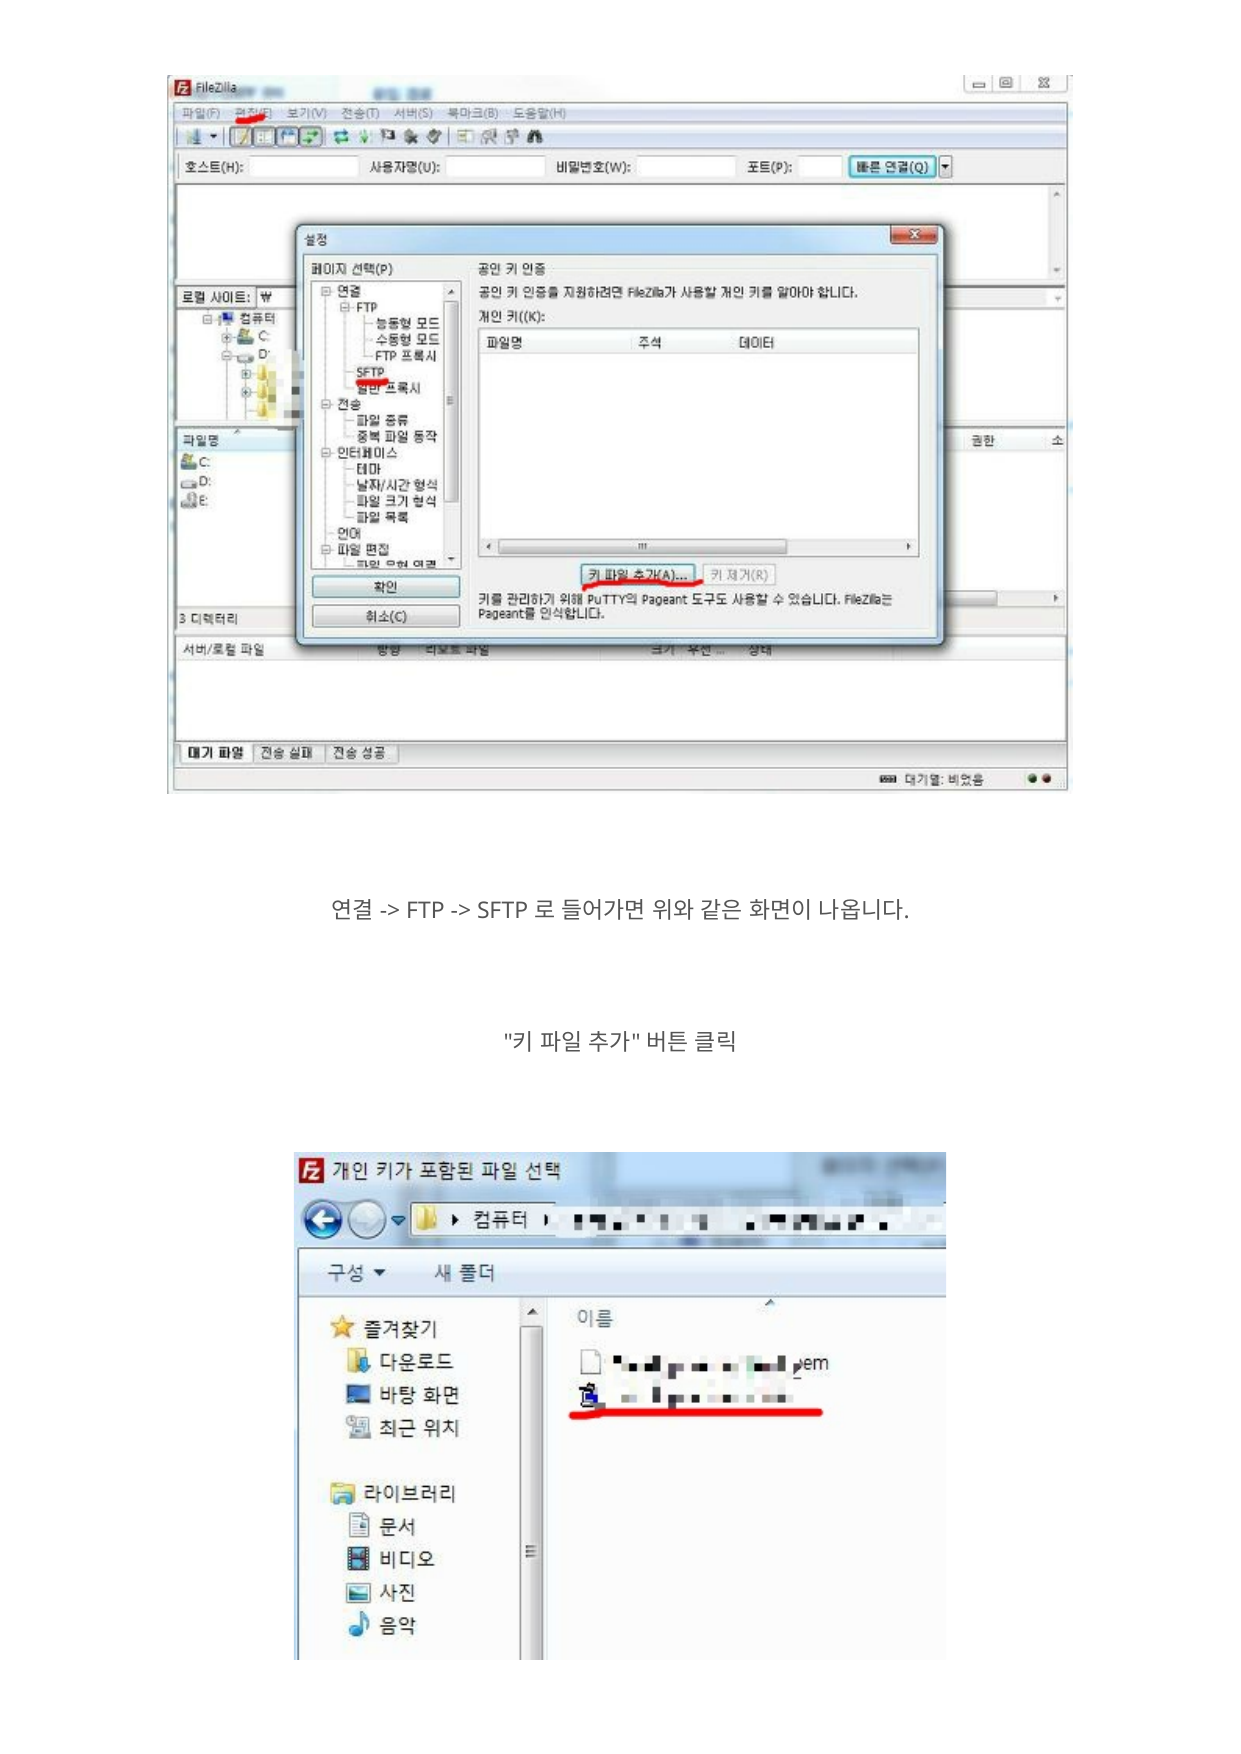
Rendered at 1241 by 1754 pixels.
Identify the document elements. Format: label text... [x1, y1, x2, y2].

picture [293, 1152, 947, 1660]
text "키 파일 추가" 버튼 클릭 [75, 1021, 1165, 1058]
text 연결 -> FTP -> SFTP 로 들어가면 위와 같은 화면이 나옵니다. [75, 889, 1165, 926]
picture [167, 75, 1073, 794]
